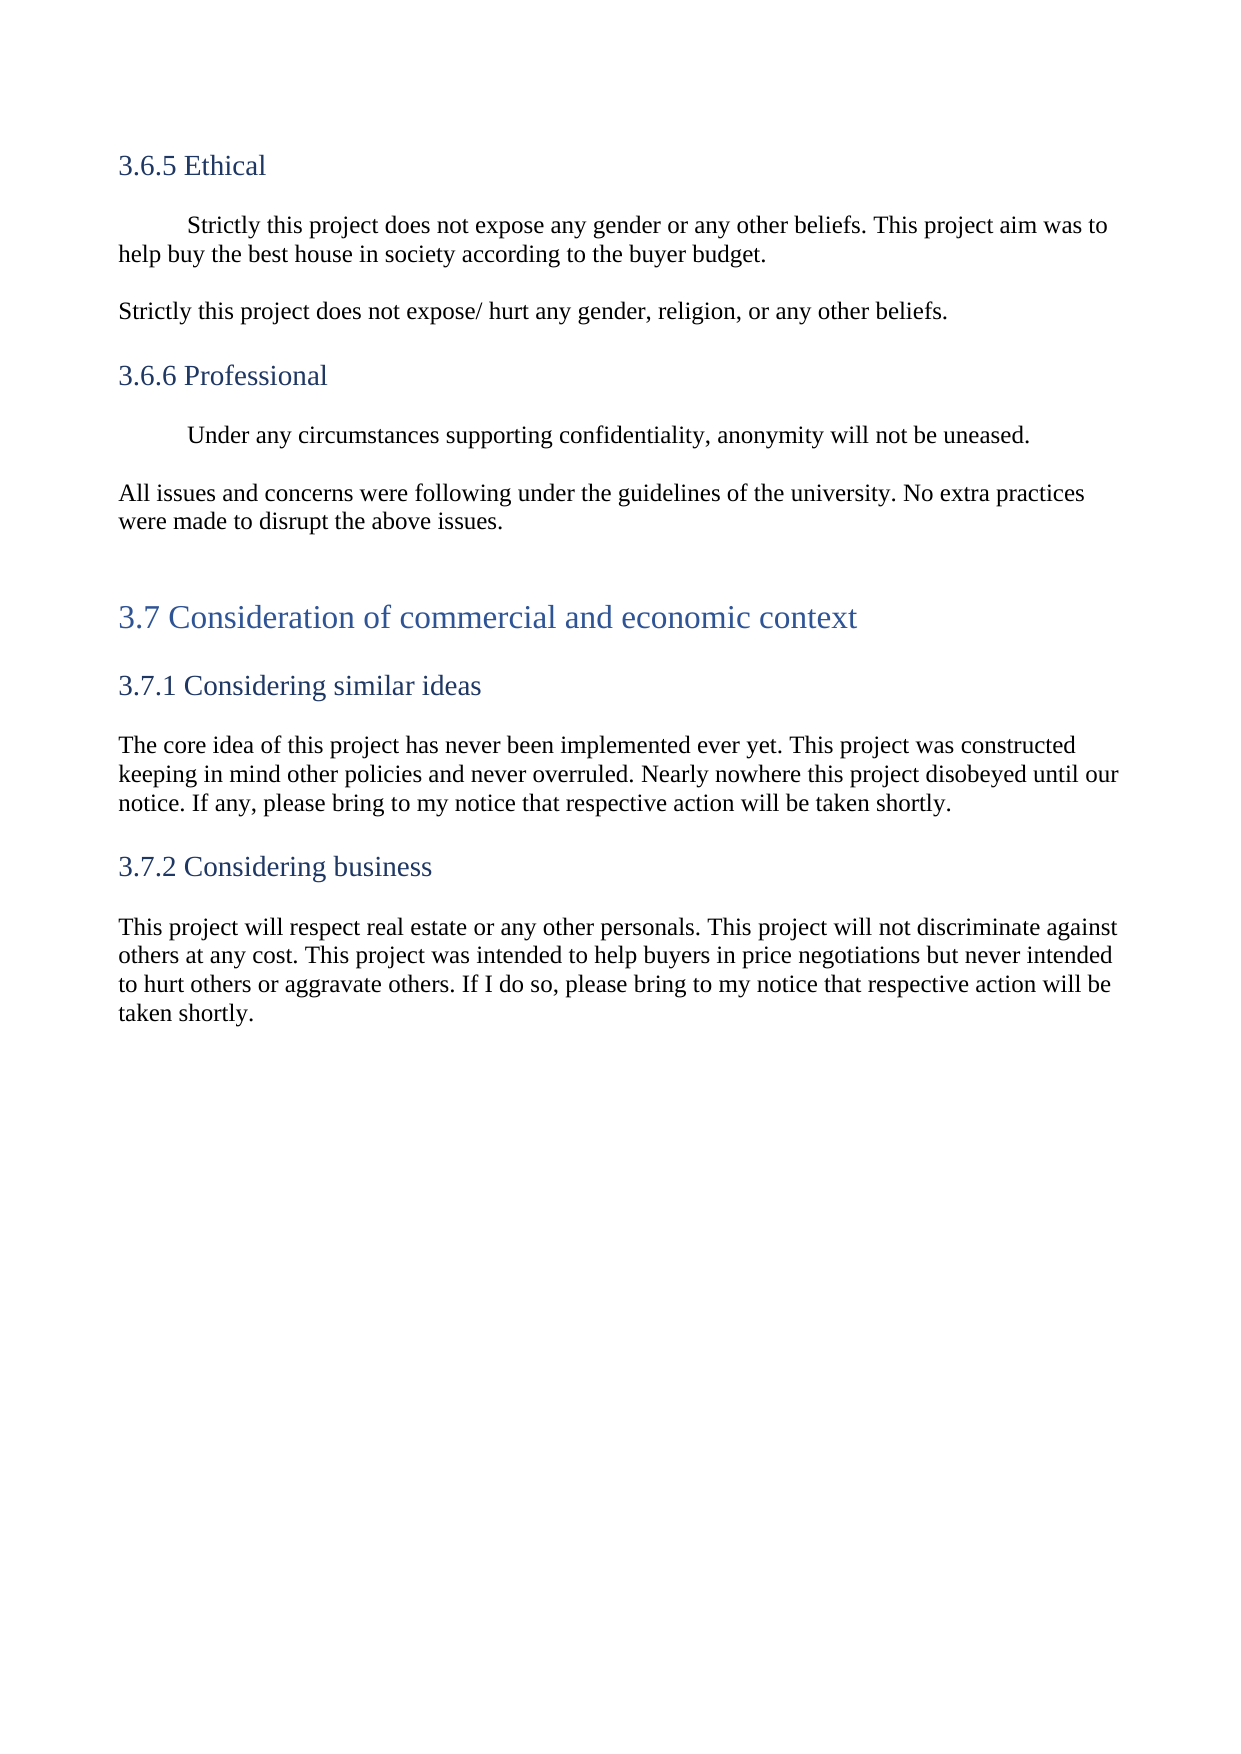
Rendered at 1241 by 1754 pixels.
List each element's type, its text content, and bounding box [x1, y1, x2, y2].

subtitle 3.6.6 Professional [118, 358, 1122, 391]
text This project will respect real estate or any other personals. This project will not discriminate against others at any cost. This project was intended to help buyers in price negotiations but never intended to hurt others or aggravate others. If I do so, please bring to my notice that respective action will be taken shortly. [118, 912, 1122, 1027]
text Strictly this project does not expose/ hurt any gender, religion, or any other beliefs. [118, 296, 1122, 325]
subtitle 3.7.1 Considering similar ideas [118, 668, 1122, 702]
subtitle 3.6.5 Ethical [118, 148, 1122, 181]
text Strictly this project does not expose any gender or any other beliefs. This project aim was to help buy the best house in society according to the buyer budget. [118, 210, 1122, 267]
text The core idea of this project has never been implemented ever yet. This project was constructed keeping in mind other policies and never overruled. Nearly nowhere this project disobeyed until our notice. If any, please bring to my notice that respective action will be taken shortly. [118, 730, 1122, 817]
subtitle 3.7.2 Considering business [118, 849, 1122, 883]
text Under any circumstances supporting confidentiality, anonymity will not be uneased. [118, 420, 1122, 449]
subtitle 3.7 Consideration of commercial and economic context [118, 597, 1122, 635]
text All issues and concerns were following under the guidelines of the university. No extra practices were made to disrupt the above issues. [118, 478, 1122, 535]
